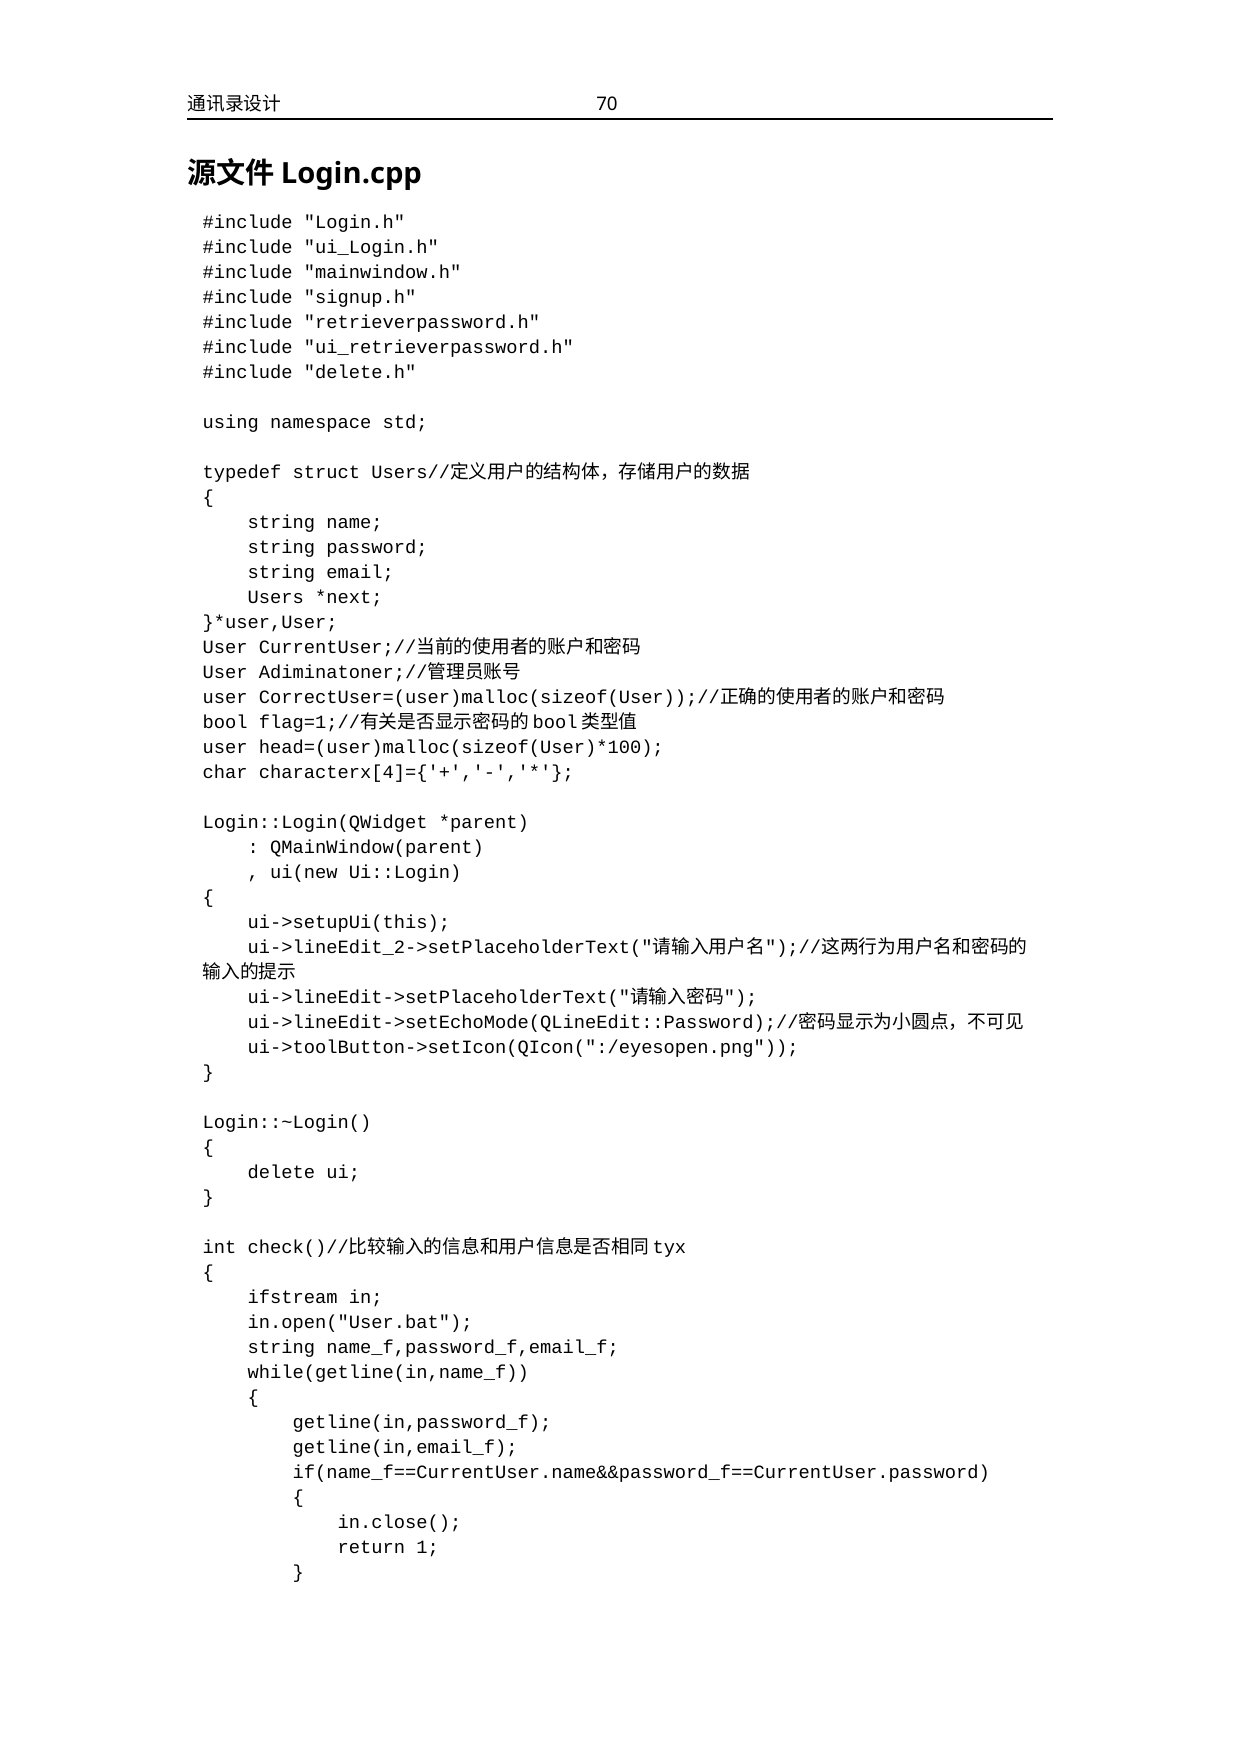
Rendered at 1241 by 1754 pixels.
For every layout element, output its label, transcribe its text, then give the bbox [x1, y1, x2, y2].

text 源文件Login.cpp [187, 150, 1053, 192]
